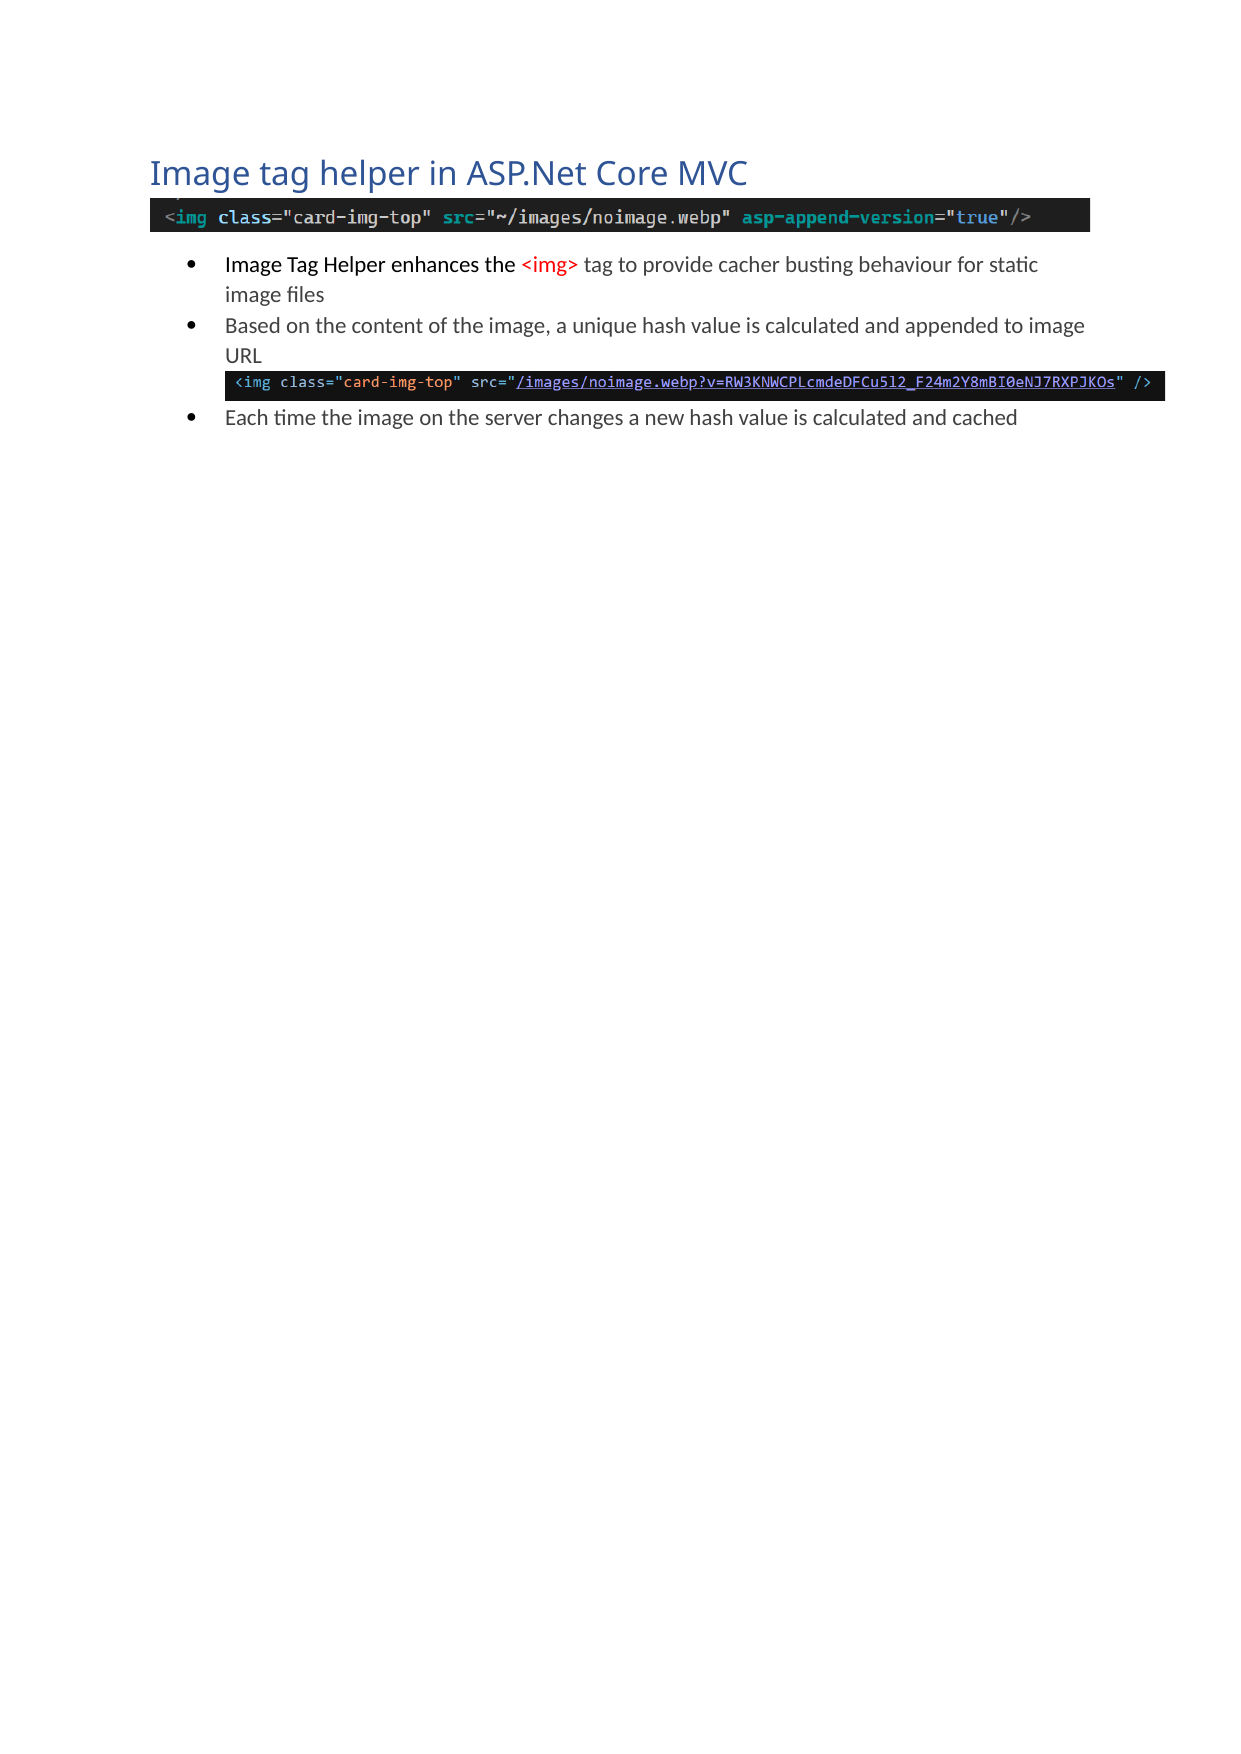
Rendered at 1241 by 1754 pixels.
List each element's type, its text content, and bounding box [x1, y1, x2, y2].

picture [150, 198, 1091, 232]
subtitle Image tag helper in ASP.Net Core MVC [150, 150, 1090, 195]
list Based on the content of the image, a unique hash value is calculated and appended to image URL [187, 311, 1090, 369]
list Each time the image on the server changes a new hash value is calculated and cached [187, 403, 1090, 431]
picture [225, 371, 1166, 401]
list Image Tag Helper enhances the <img> tag to provide cacher busting behaviour for static image files [187, 250, 1090, 309]
